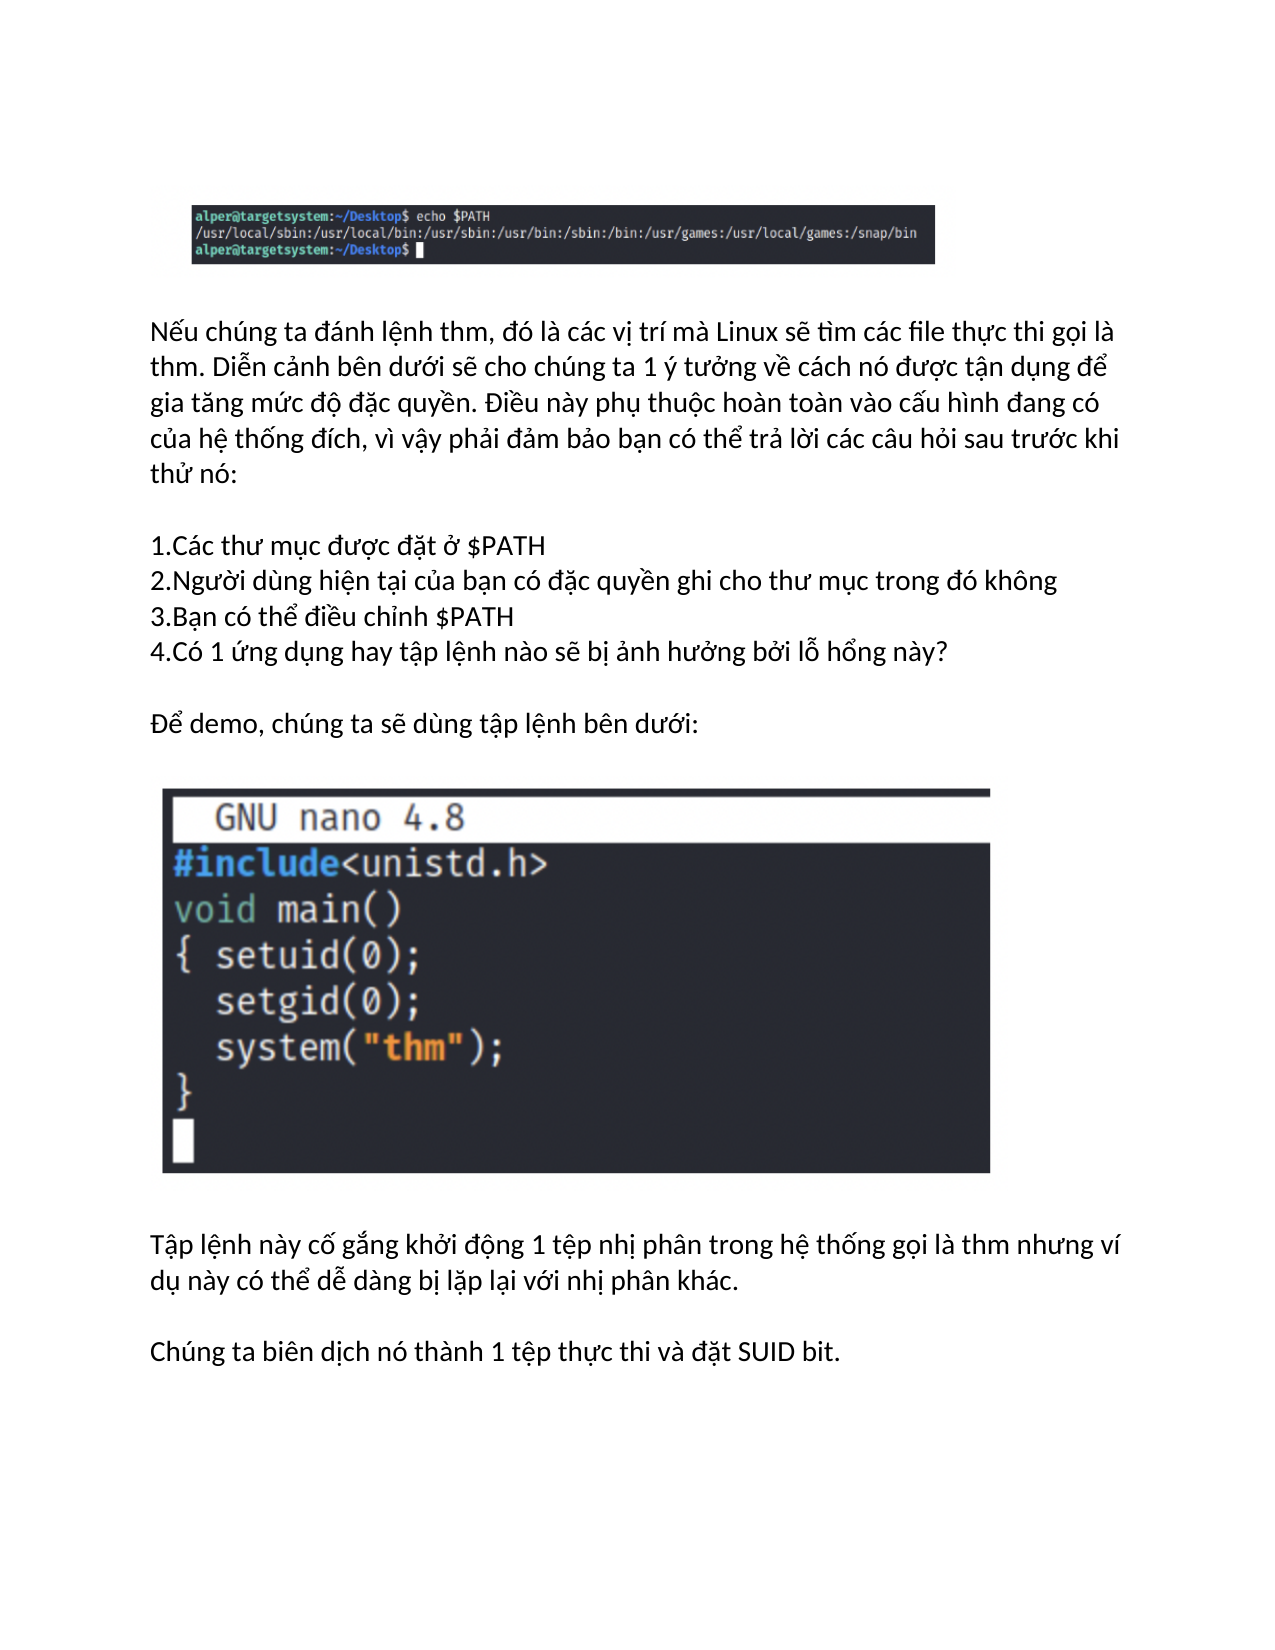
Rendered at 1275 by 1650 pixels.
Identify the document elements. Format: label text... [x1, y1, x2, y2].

text Nếu chúng ta đánh lệnh thm, đó là các vị trí mà Linux sẽ tìm các file thực thi gọi là thm. Diễn cảnh bên dưới sẽ cho chúng ta 1 ý tưởng về cách nó được tận dụng để gia tăng mức độ đặc quyền. Điều này phụ thuộc hoàn toàn vào cấu hình đang có của hệ thống đích, vì vậy phải đảm bảo bạn có thể trả lời các câu hỏi sau trước khi thử nó: [150, 313, 1125, 491]
picture [150, 185, 957, 278]
text Để demo, chúng ta sẽ dùng tập lệnh bên dưới: [150, 705, 1125, 740]
text 3.Bạn có thể điều chỉnh $PATH [150, 598, 1125, 633]
picture [150, 776, 1009, 1191]
text 2.Người dùng hiện tại của bạn có đặc quyền ghi cho thư mục trong đó không [150, 562, 1125, 598]
text Chúng ta biên dịch nó thành 1 tệp thực thi và đặt SUID bit. [150, 1333, 1125, 1369]
text Tập lệnh này cố gắng khởi động 1 tệp nhị phân trong hệ thống gọi là thm nhưng ví dụ này có thể dễ dàng bị lặp lại với nhị phân khác. [150, 1226, 1125, 1297]
text 4.Có 1 ứng dụng hay tập lệnh nào sẽ bị ảnh hưởng bởi lỗ hổng này? [150, 633, 1125, 669]
text 1.Các thư mục được đặt ở $PATH [150, 527, 1125, 562]
